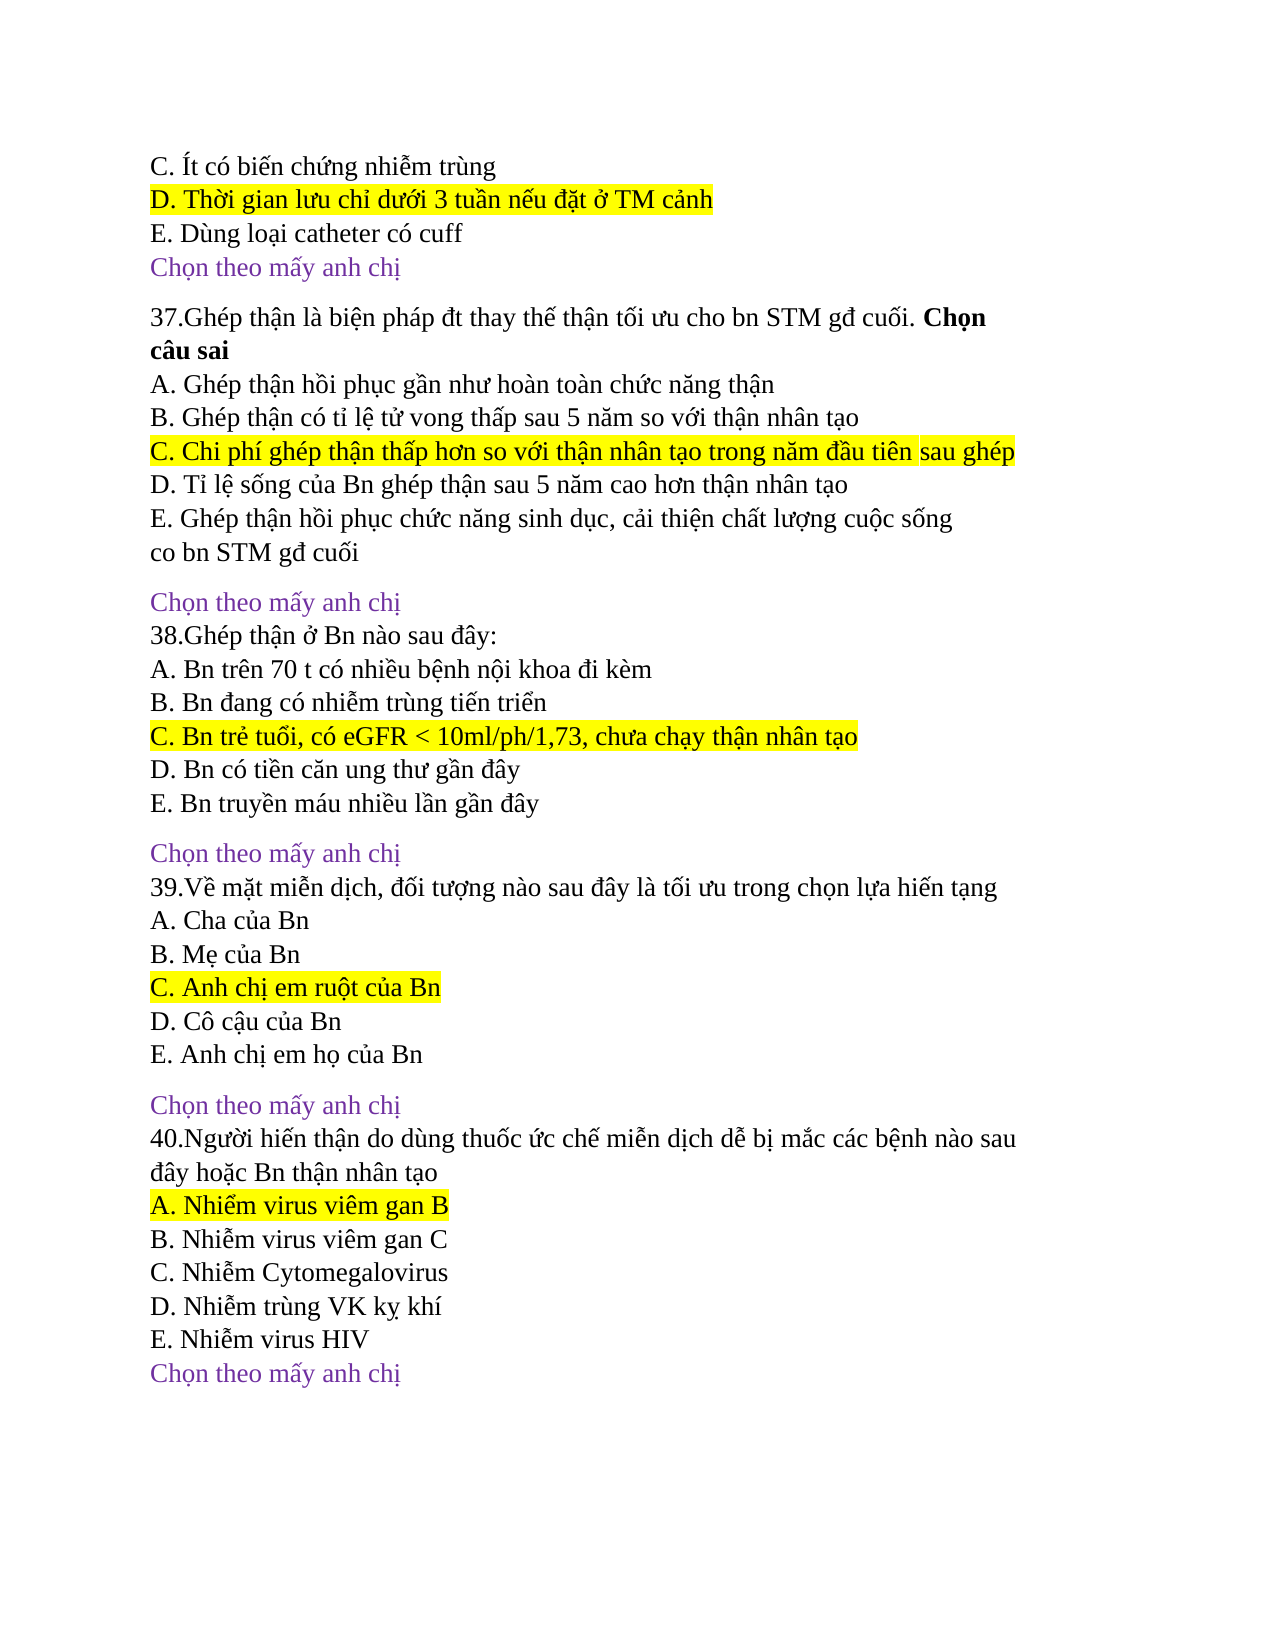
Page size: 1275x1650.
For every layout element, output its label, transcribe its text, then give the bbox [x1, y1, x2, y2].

text 37.Ghép thận là biện pháp đt thay thế thận tối ưu cho bn STM gđ cuối. Chọn câu sai A. Ghép thận hồi phục gần như hoàn toàn chức năng thận B. Ghép thận có tỉ lệ tử vong thấp sau 5 năm so với thận nhân tạo C. Chi phí ghép thận thấp hơn so với thận nhân tạo trong năm đầu tiên sau ghép D. Tỉ lệ sống của Bn ghép thận sau 5 năm cao hơn thận nhân tạo E. Ghép thận hồi phục chức năng sinh dục, cải thiện chất lượng cuộc sống co bn STM gđ cuối [150, 301, 1125, 567]
text Chọn theo mấy anh chị 39.Về mặt miễn dịch, đối tượng nào sau đây là tối ưu trong chọn lựa hiến tạng A. Cha của Bn B. Mẹ của Bn C. Anh chị em ruột của Bn D. Cô cậu của Bn E. Anh chị em họ của Bn [150, 837, 1125, 1070]
text Chọn theo mấy anh chị 38.Ghép thận ở Bn nào sau đây: A. Bn trên 70 t có nhiều bệnh nội khoa đi kèm B. Bn đang có nhiễm trùng tiến triển C. Bn trẻ tuổi, có eGFR < 10ml/ph/1,73, chưa chạy thận nhân tạo D. Bn có tiền căn ung thư gần đây E. Bn truyền máu nhiều lần gần đây [150, 586, 1125, 818]
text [150, 150, 1125, 282]
text Chọn theo mấy anh chị 40.Người hiến thận do dùng thuốc ức chế miễn dịch dễ bị mắc các bệnh nào sau đây hoặc Bn thận nhân tạo A. Nhiểm virus viêm gan B B. Nhiễm virus viêm gan C C. Nhiễm Cytomegalovirus D. Nhiễm trùng VK kỵ khí E. Nhiễm virus HIV Chọn theo mấy anh chị [150, 1089, 1125, 1388]
